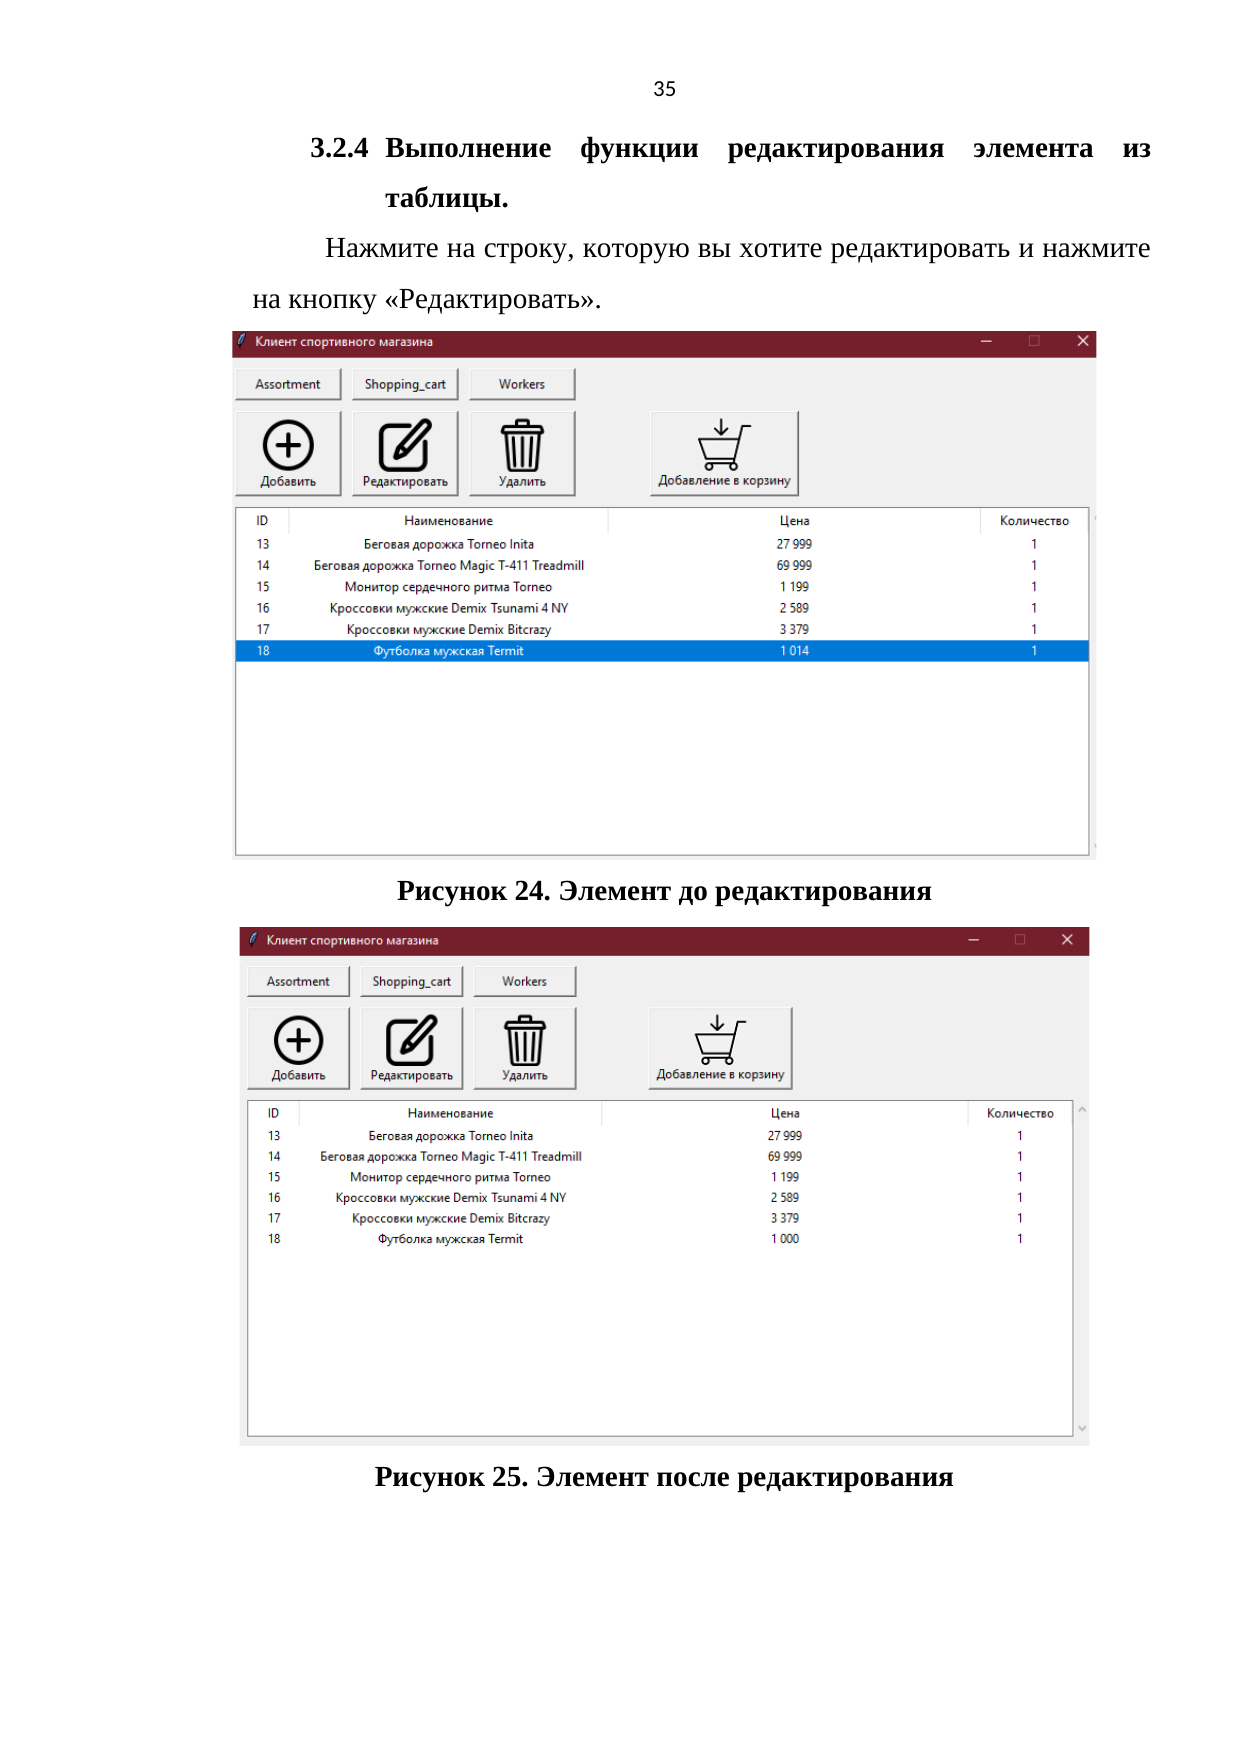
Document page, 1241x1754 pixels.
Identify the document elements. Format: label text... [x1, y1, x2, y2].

text Рисунок 24. Элемент до редактирования [177, 873, 1152, 907]
list Выполнение функции редактирования элемента из таблицы. [310, 130, 1152, 214]
text Рисунок 25. Элемент после редактирования [177, 1459, 1152, 1493]
picture [232, 331, 1097, 860]
picture [239, 927, 1090, 1446]
text Нажмите на строку, которую вы хотите редактировать и нажмите на кнопку «Редактировать». [252, 230, 1152, 314]
